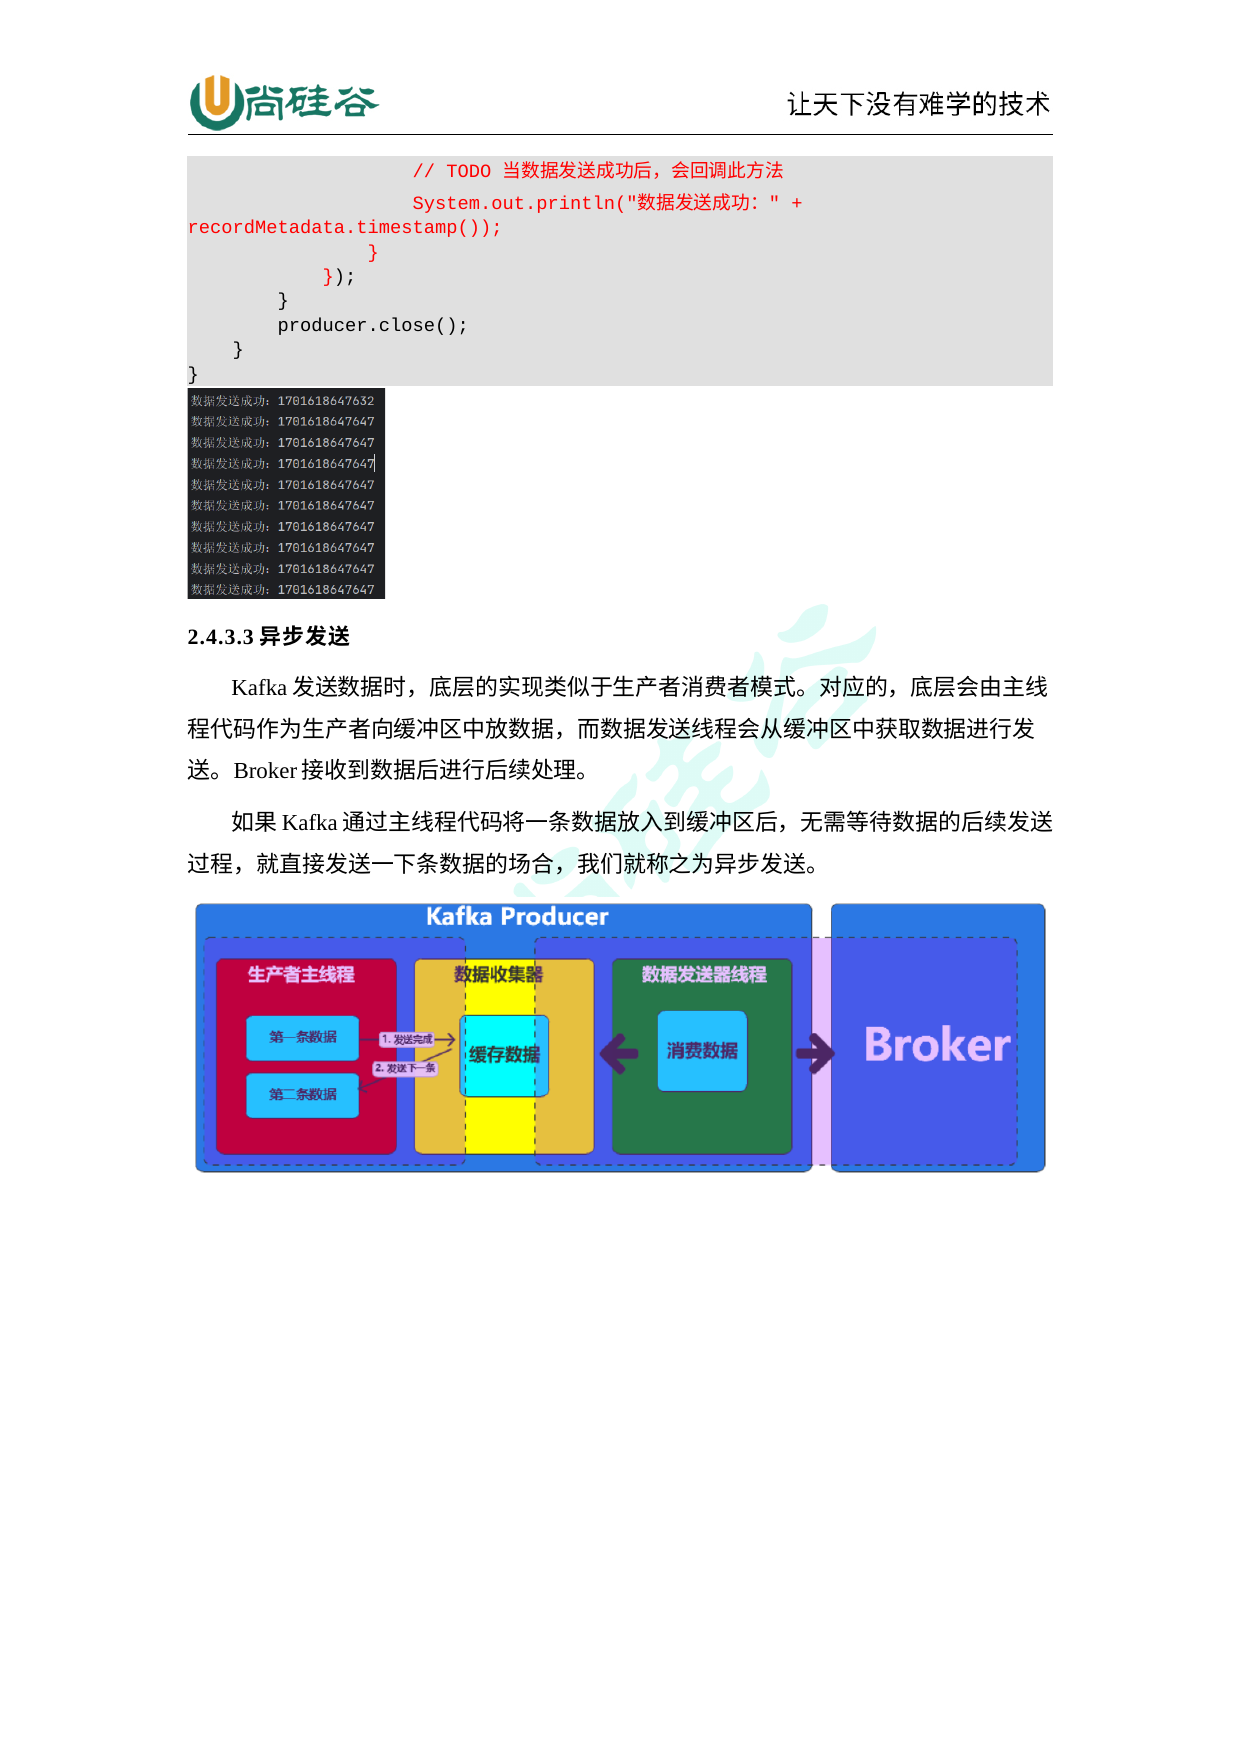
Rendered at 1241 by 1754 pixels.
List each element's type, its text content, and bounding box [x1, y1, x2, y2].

text // TODO 当数据发送成功后，会回调此方法 [187, 156, 1053, 183]
text } [187, 364, 1053, 386]
picture [187, 388, 386, 599]
text Kafka发送数据时，底层的实现类似于生产者消费者模式。对应的，底层会由主线程代码作为生产者向缓冲区中放数据，而数据发送线程会从缓冲区中获取数据进行发送。Broker接收到数据后进行后续处理。 [187, 669, 1053, 785]
picture [189, 897, 1051, 1178]
text } [187, 340, 1053, 361]
picture [187, 73, 1053, 132]
text }); [187, 267, 1053, 288]
text System.out.println("数据发送成功：" + recordMetadata.timestamp()); [187, 188, 1053, 239]
text producer.close(); [187, 316, 1053, 337]
text 如果Kafka通过主线程代码将一条数据放入到缓冲区后，无需等待数据的后续发送过程，就直接发送一下条数据的场合，我们就称之为异步发送。 [187, 804, 1053, 879]
subtitle 2.4.3.3异步发送 [187, 619, 1053, 651]
text } [187, 291, 1053, 312]
text } [187, 242, 1053, 264]
